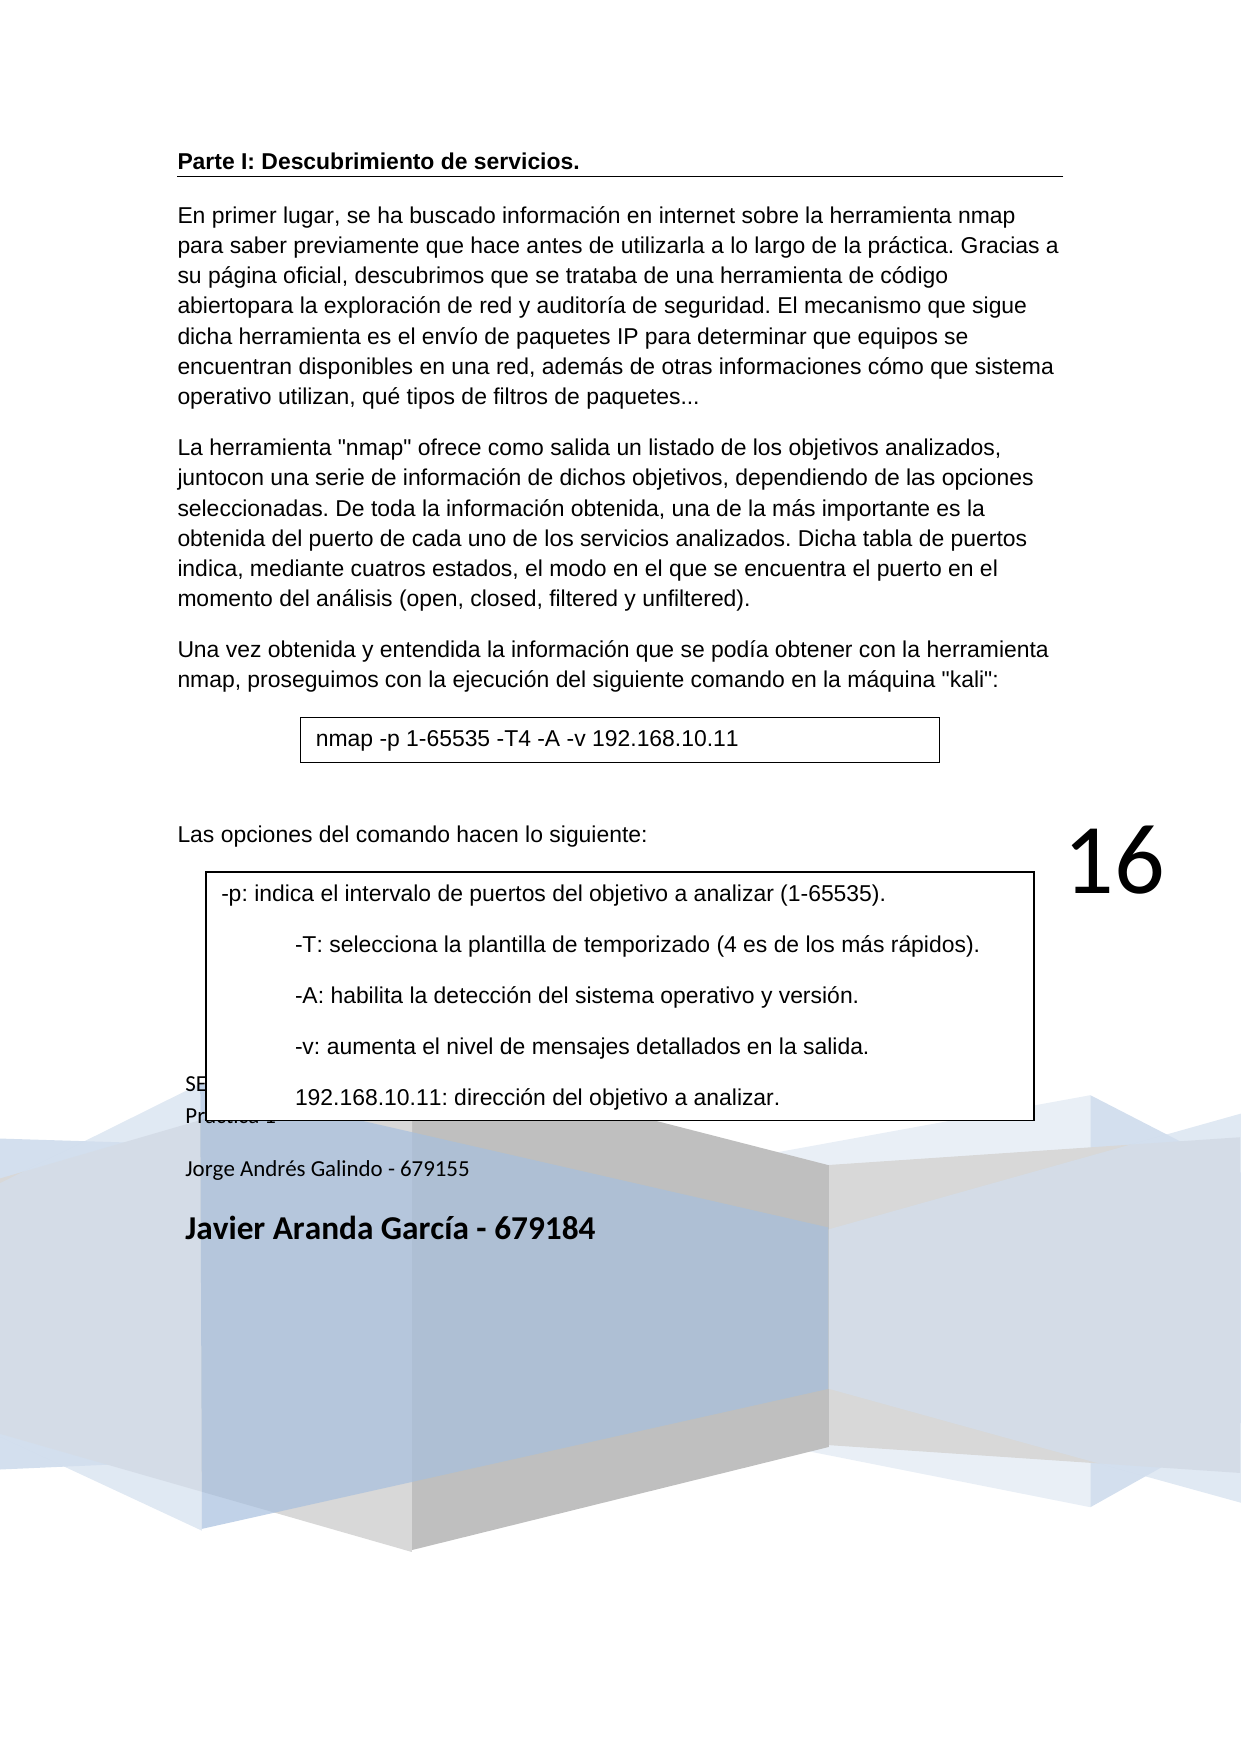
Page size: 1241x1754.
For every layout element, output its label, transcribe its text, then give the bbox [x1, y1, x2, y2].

text La herramienta "nmap" ofrece como salida un listado de los objetivos analizados, juntocon una serie de información de dichos objetivos, dependiendo de las opciones seleccionadas. De toda la información obtenida, una de la más importante es la obtenida del puerto de cada uno de los servicios analizados. Dicha tabla de puertos indica, mediante cuatros estados, el modo en el que se encuentra el puerto en el momento del análisis (open, closed, filtered y unfiltered). [177, 434, 1063, 611]
text Las opciones del comando hacen lo siguiente: [177, 821, 1063, 847]
text Una vez obtenida y entendida la información que se podía obtener con la herramienta nmap, proseguimos con la ejecución del siguiente comando en la máquina "kali": [177, 636, 1063, 693]
text En primer lugar, se ha buscado información en internet sobre la herramienta nmap para saber previamente que hace antes de utilizarla a lo largo de la práctica. Gracias a su página oficial, descubrimos que se trataba de una herramienta de código abiertopara la exploración de red y auditoría de seguridad. El mecanismo que sigue dicha herramienta es el envío de paquetes IP para determinar que equipos se encuentran disponibles en una red, además de otras informaciones cómo que sistema operativo utilizan, qué tipos de filtros de paquetes... [177, 202, 1063, 409]
text Parte I: Descubrimiento de servicios. [177, 148, 1063, 176]
